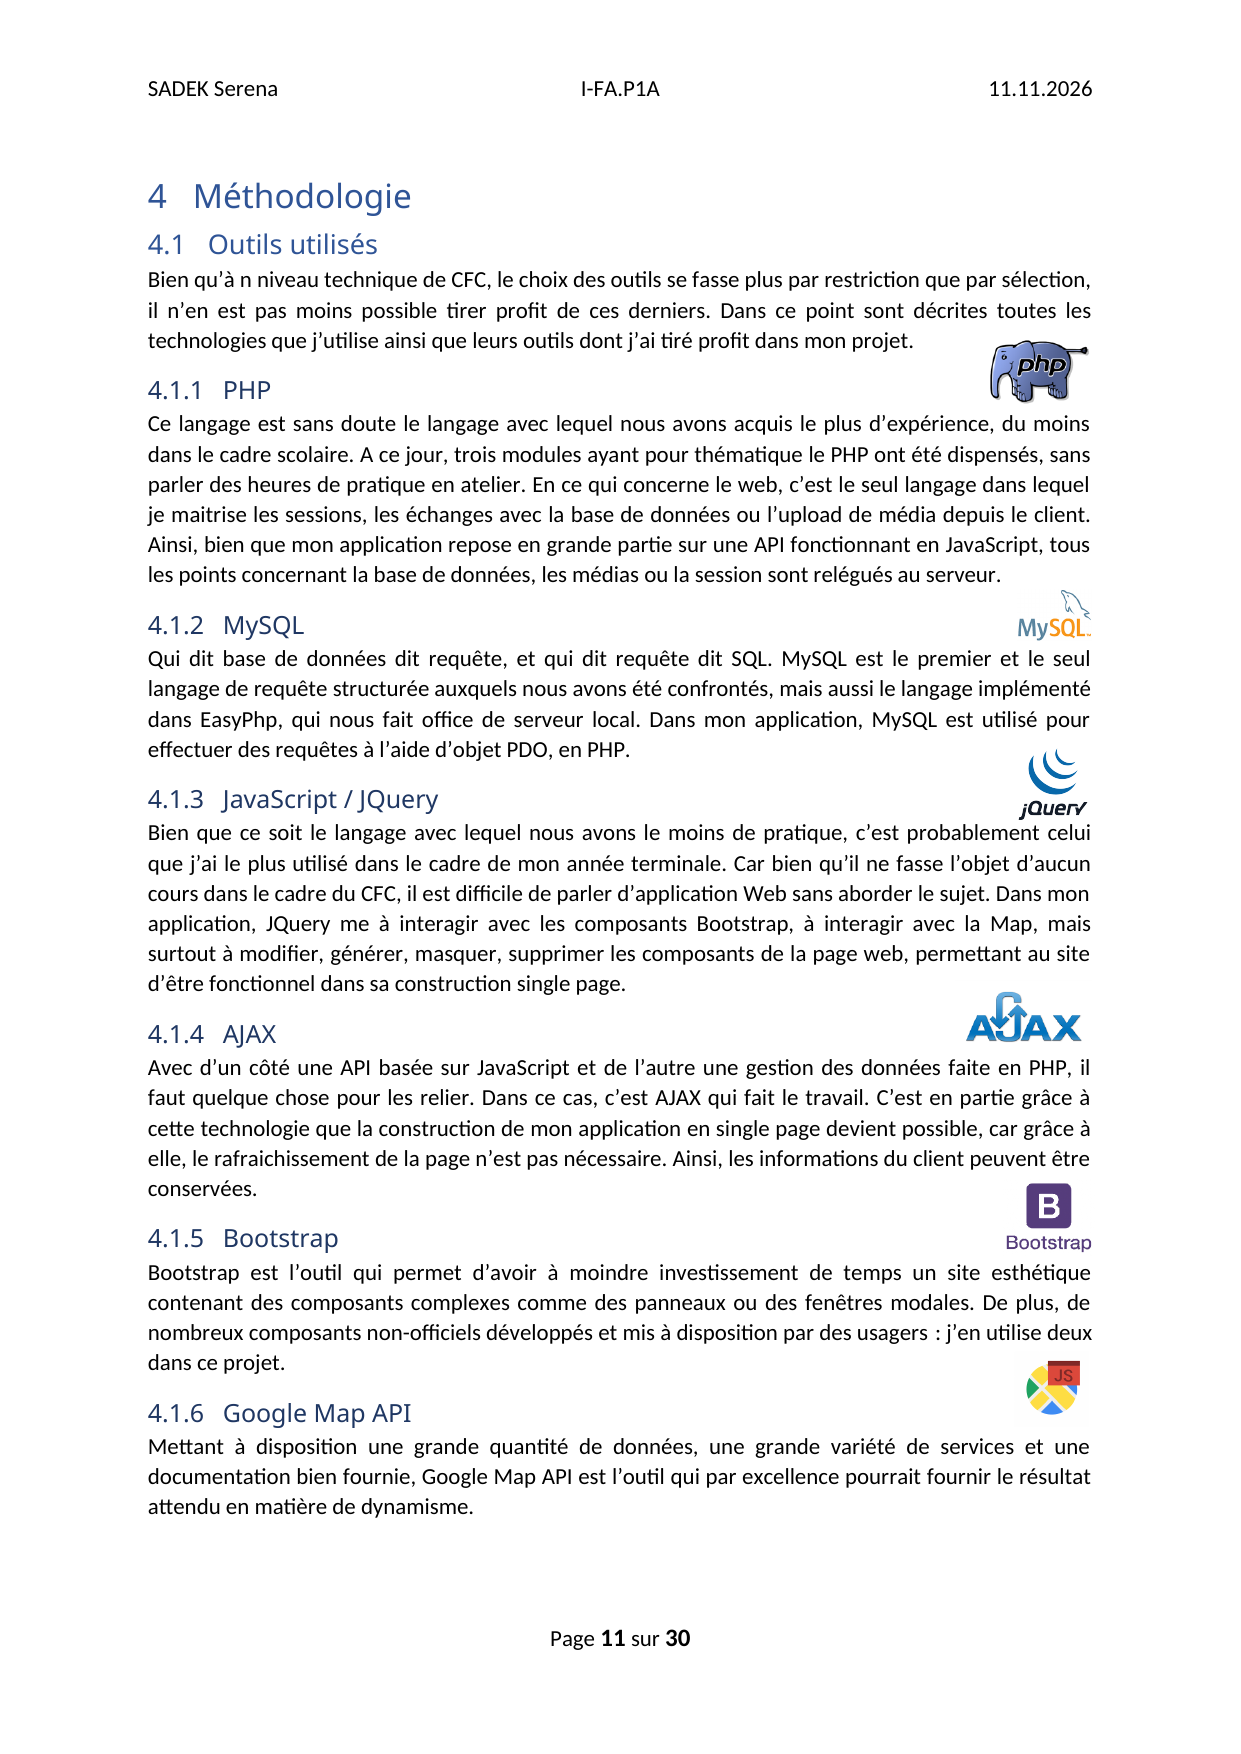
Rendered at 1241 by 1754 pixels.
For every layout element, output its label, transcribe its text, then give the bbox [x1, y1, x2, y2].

text Bootstrap est l’outil qui permet d’avoir à moindre investissement de temps un site esthétique contenant des composants complexes comme des panneaux ou des fenêtres modales. De plus, de nombreux composants non-officiels développés et mis à disposition par des usagers : j’en utilise deux dans ce projet. [148, 1258, 1093, 1376]
subtitle MySQL [148, 607, 1093, 642]
text Mettant à disposition une grande quantité de données, une grande variété de services et une documentation bien fournie, Google Map API est l’outil qui par excellence pourrait fournir le résultat attendu en matière de dynamisme. [148, 1432, 1093, 1520]
text Qui dit base de données dit requête, et qui dit requête dit SQL. MySQL est le premier et le seul langage de requête structurée auxquels nous avons été confrontés, mais aussi le langage implémenté dans EasyPhp, qui nous fait office de serveur local. Dans mon application, MySQL est utilisé pour effectuer des requêtes à l’aide d’objet PDO, en PHP. [148, 644, 1093, 763]
picture [984, 331, 1091, 412]
picture [954, 980, 1093, 1053]
subtitle Méthodologie [148, 173, 1093, 218]
subtitle AJAX [148, 1016, 954, 1051]
subtitle JavaScript / JQuery [148, 782, 1017, 816]
text Bien qu’à n niveau technique de CFC, le choix des outils se fasse plus par restriction que par sélection, il n’en est pas moins possible tirer profit de ces derniers. Dans ce point sont décrites toutes les technologies que j’utilise ainsi que leurs outils dont j’ai tiré profit dans mon projet. [148, 266, 1093, 354]
picture [1017, 748, 1089, 820]
subtitle Outils utilisés [148, 226, 1093, 263]
subtitle Bootstrap [148, 1221, 1002, 1255]
picture [1014, 1351, 1090, 1427]
subtitle Google Map API [148, 1395, 1093, 1429]
text Avec d’un côté une API basée sur JavaScript et de l’autre une gestion des données faite en PHP, il faut quelque chose pour les relier. Dans ce cas, c’est AJAX qui fait le travail. C’est en partie grâce à cette technologie que la construction de mon application en single page devient possible, car grâce à elle, le rafraichissement de la page n’est pas nécessaire. Ainsi, les informations du client peuvent être conservées. [148, 1053, 1093, 1202]
picture [1002, 1179, 1095, 1256]
text Bien que ce soit le langage avec lequel nous avons le moins de pratique, c’est probablement celui que j’ai le plus utilisé dans le cadre de mon année terminale. Car bien qu’il ne fasse l’objet d’aucun cours dans le cadre du CFC, il est difficile de parler d’application Web sans aborder le sujet. Dans mon application, JQuery me à interagir avec les composants Bootstrap, à interagir avec la Map, mais surtout à modifier, générer, masquer, supprimer les composants de la page web, permettant au site d’être fonctionnel dans sa construction single page. [148, 818, 1093, 998]
subtitle PHP [148, 373, 984, 407]
text Ce langage est sans doute le langage avec lequel nous avons acquis le plus d’expérience, du moins dans le cadre scolaire. A ce jour, trois modules ayant pour thématique le PHP ont été dispensés, sans parler des heures de pratique en atelier. En ce qui concerne le web, c’est le seul langage dans lequel je maitrise les sessions, les échanges avec la base de données ou l’upload de média depuis le client. Ainsi, bien que mon application repose en grande partie sur une API fonctionnant en JavaScript, tous les points concernant la base de données, les médias ou la session sont relégués au serveur. [148, 409, 1093, 589]
picture [1017, 589, 1092, 641]
